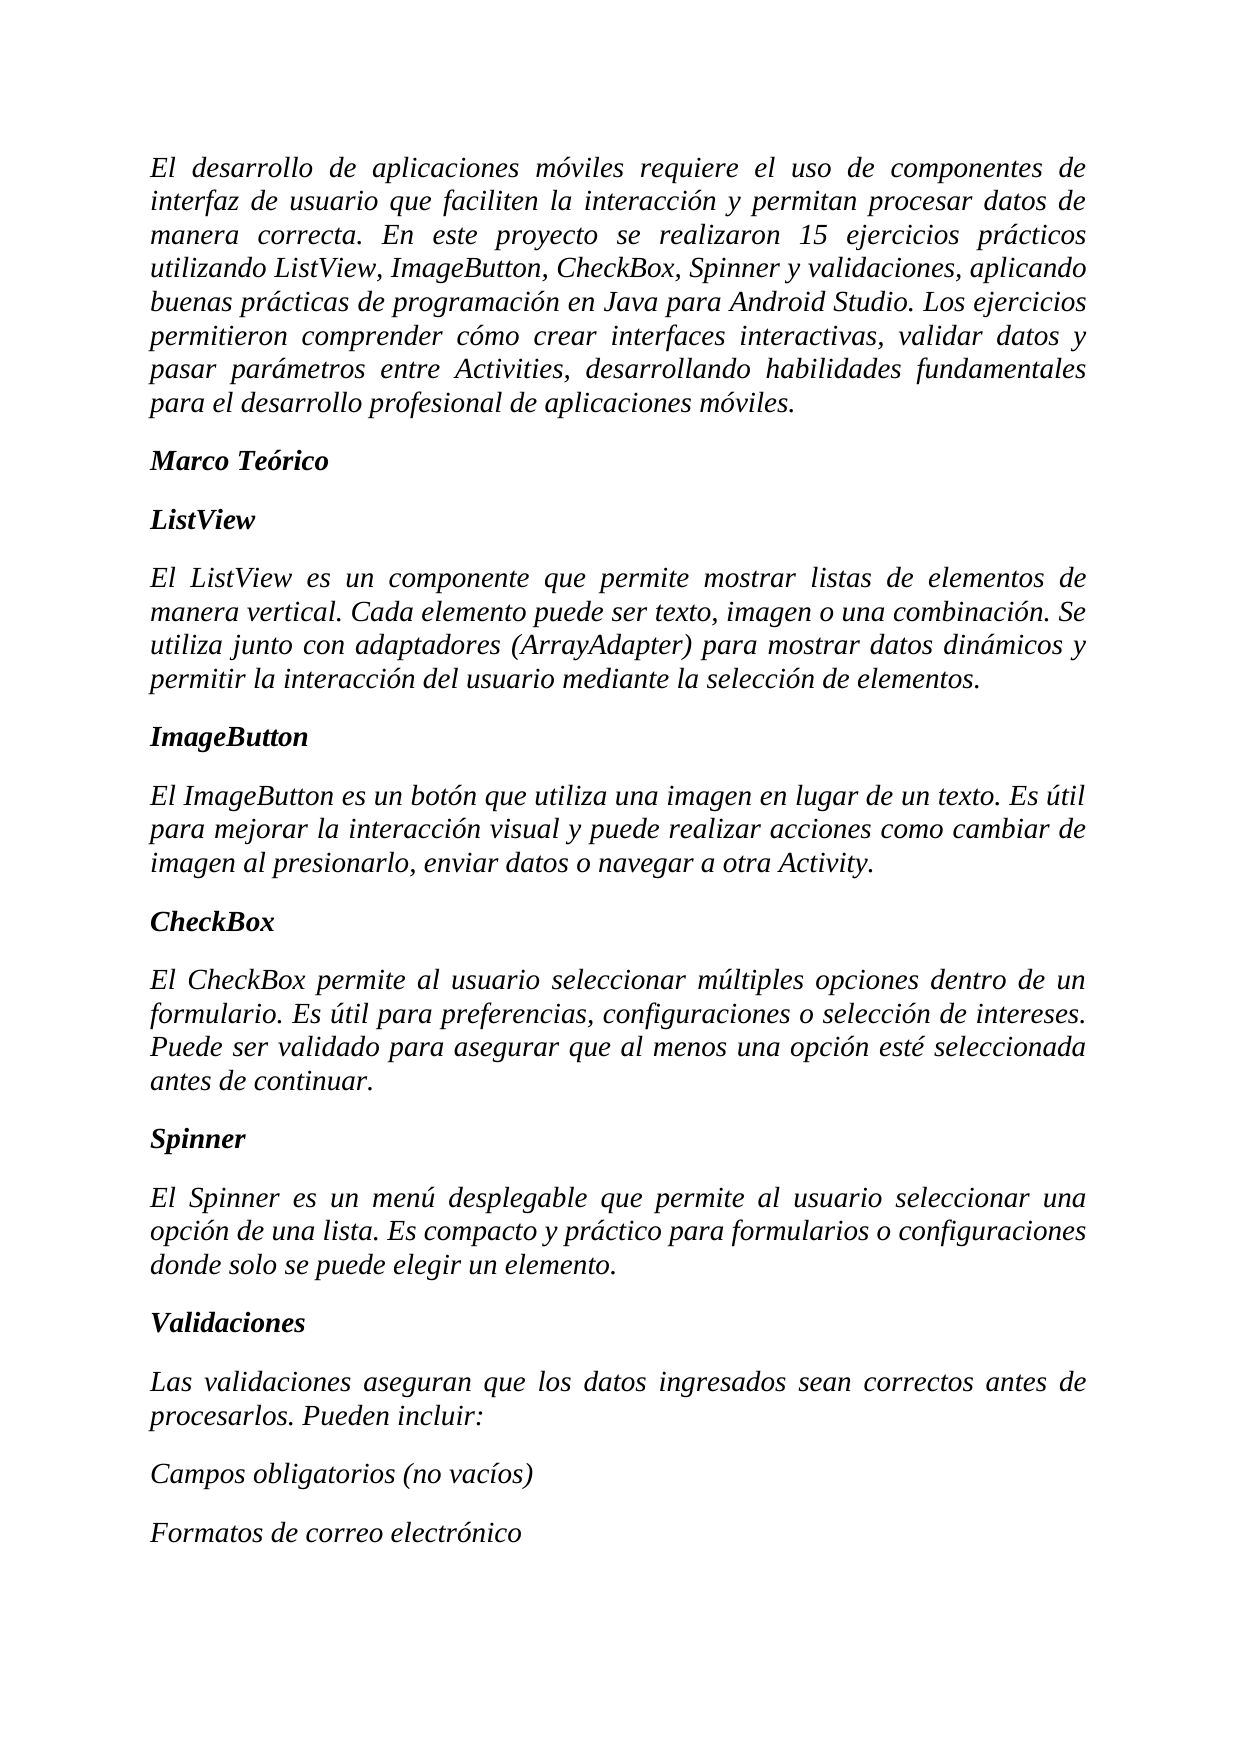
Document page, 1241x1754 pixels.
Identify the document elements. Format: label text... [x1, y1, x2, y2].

text Spinner [150, 1121, 1090, 1155]
text ListView [150, 502, 1090, 535]
text Campos obligatorios (no vacíos) [150, 1456, 1090, 1490]
text El desarrollo de aplicaciones móviles requiere el uso de componentes de interfaz de usuario que faciliten la interacción y permitan procesar datos de manera correcta. En este proyecto se realizaron 15 ejercicios prácticos utilizando ListView, ImageButton, CheckBox, Spinner y validaciones, aplicando buenas prácticas de programación en Java para Android Studio. Los ejercicios permitieron comprender cómo crear interfaces interactivas, validar datos y pasar parámetros entre Activities, desarrollando habilidades fundamentales para el desarrollo profesional de aplicaciones móviles. [150, 150, 1090, 418]
text El Spinner es un menú desplegable que permite al usuario seleccionar una opción de una lista. Es compacto y práctico para formularios o configuraciones donde solo se puede elegir un elemento. [150, 1180, 1090, 1281]
text Formatos de correo electrónico [150, 1515, 1090, 1548]
text Validaciones [150, 1306, 1090, 1339]
text El CheckBox permite al usuario seleccionar múltiples opciones dentro de un formulario. Es útil para preferencias, configuraciones o selección de intereses. Puede ser validado para asegurar que al menos una opción esté seleccionada antes de continuar. [150, 962, 1090, 1096]
text Marco Teórico [150, 443, 1090, 477]
text CheckBox [150, 904, 1090, 937]
text Las validaciones aseguran que los datos ingresados sean correctos antes de procesarlos. Pueden incluir: [150, 1364, 1090, 1431]
text El ImageButton es un botón que utiliza una imagen en lugar de un texto. Es útil para mejorar la interacción visual y puede realizar acciones como cambiar de imagen al presionarlo, enviar datos o navegar a otra Activity. [150, 778, 1090, 879]
text ImageButton [150, 719, 1090, 753]
text El ListView es un componente que permite mostrar listas de elementos de manera vertical. Cada elemento puede ser texto, imagen o una combinación. Se utiliza junto con adaptadores (ArrayAdapter) para mostrar datos dinámicos y permitir la interacción del usuario mediante la selección de elementos. [150, 560, 1090, 694]
